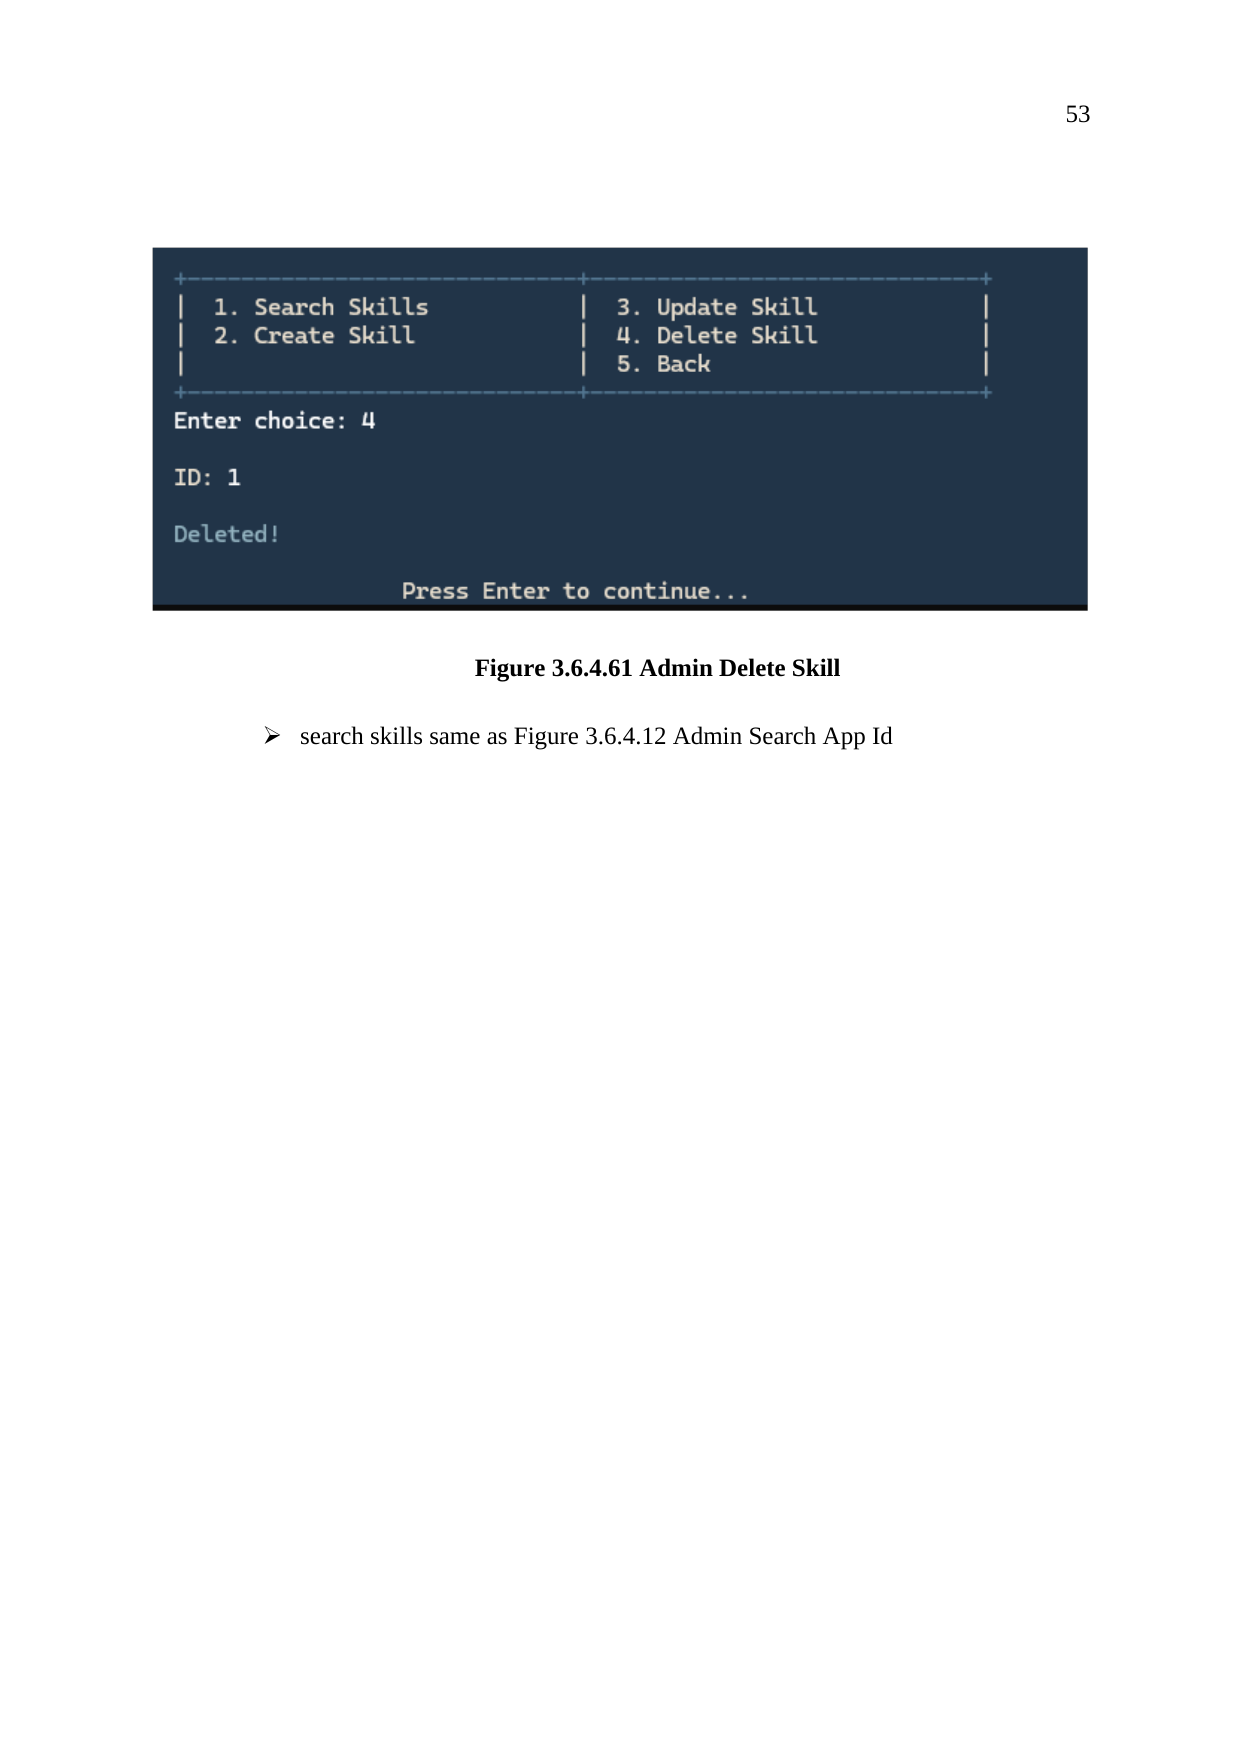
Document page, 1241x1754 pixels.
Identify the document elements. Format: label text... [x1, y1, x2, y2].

list search skills same as Figure 3.6.4.12 Admin Search App Id [262, 721, 1090, 750]
picture [150, 245, 1091, 614]
